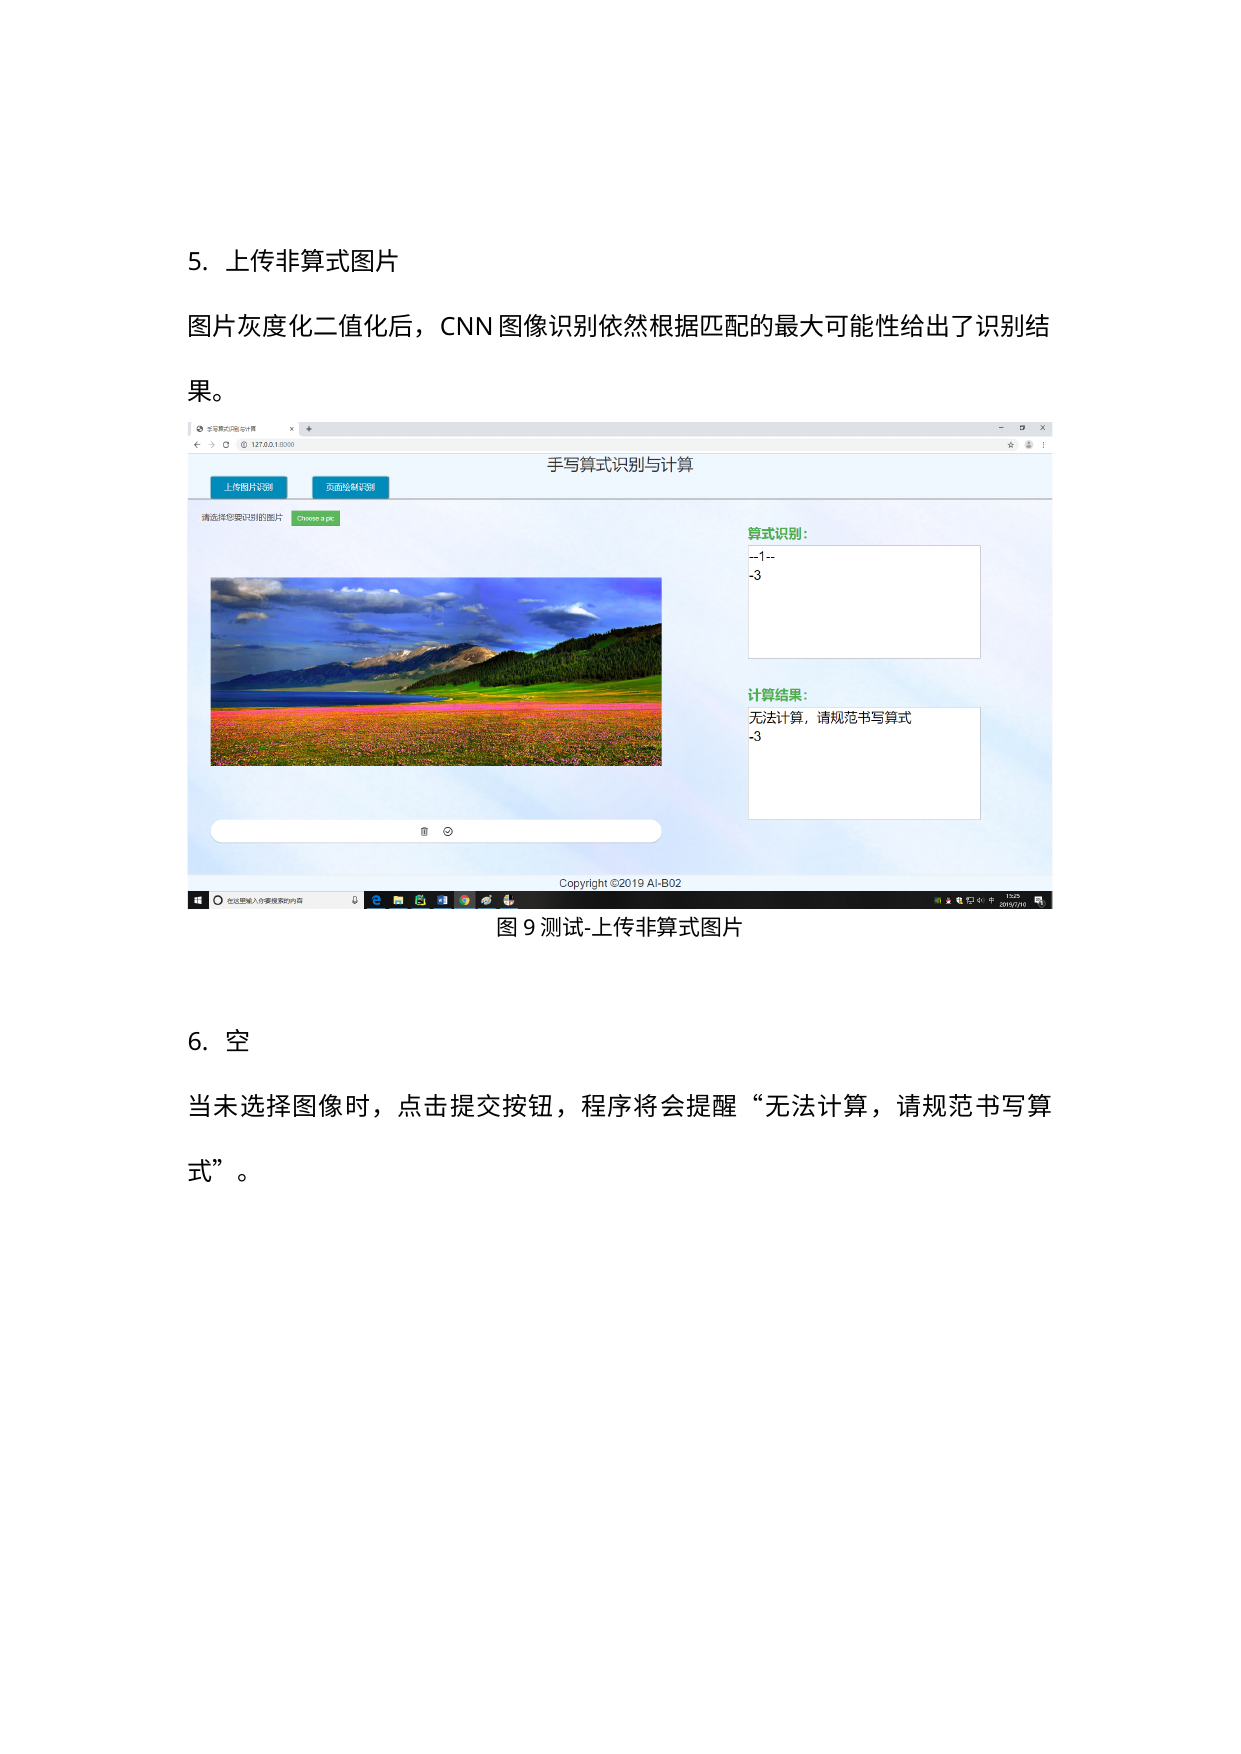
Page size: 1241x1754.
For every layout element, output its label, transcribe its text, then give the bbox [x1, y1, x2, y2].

text 图片灰度化二值化后，CNN图像识别依然根据匹配的最大可能性给出了识别结果。 [187, 292, 1053, 422]
text 图 9 测试-上传非算式图片 [187, 909, 1053, 942]
text 当未选择图像时，点击提交按钮，程序将会提醒“无法计算，请规范书写算式”。 [187, 1072, 1053, 1202]
list 上传非算式图片 [187, 227, 1053, 292]
picture [187, 422, 1053, 909]
list 空 [187, 1007, 1053, 1072]
